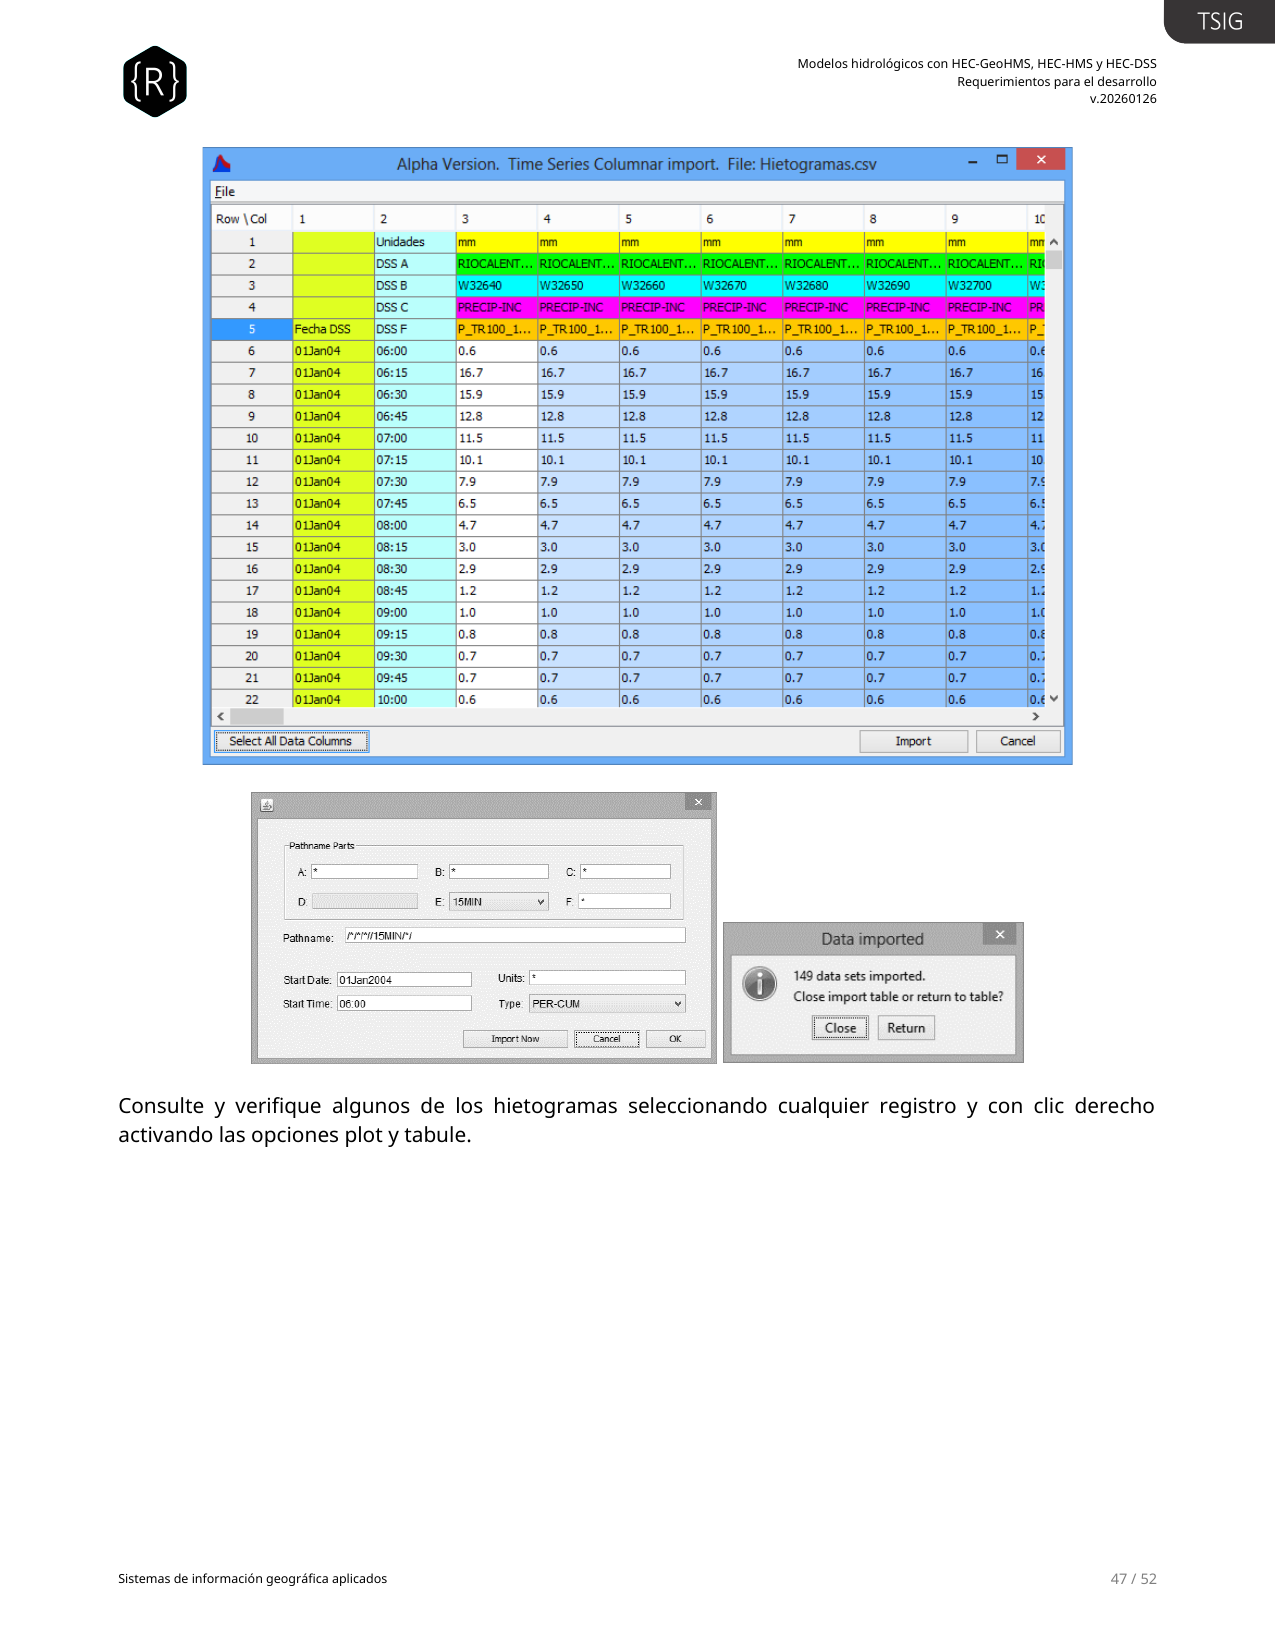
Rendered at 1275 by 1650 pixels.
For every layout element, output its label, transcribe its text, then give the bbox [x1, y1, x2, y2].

text Consulte y verifique algunos de los hietogramas seleccionando cualquier registro y con clic derecho activando las opciones plot y tabule. [118, 1092, 1157, 1148]
picture [723, 922, 1024, 1063]
picture [202, 147, 1073, 765]
picture [251, 792, 717, 1064]
picture [1163, 0, 1275, 44]
picture [118, 44, 192, 119]
